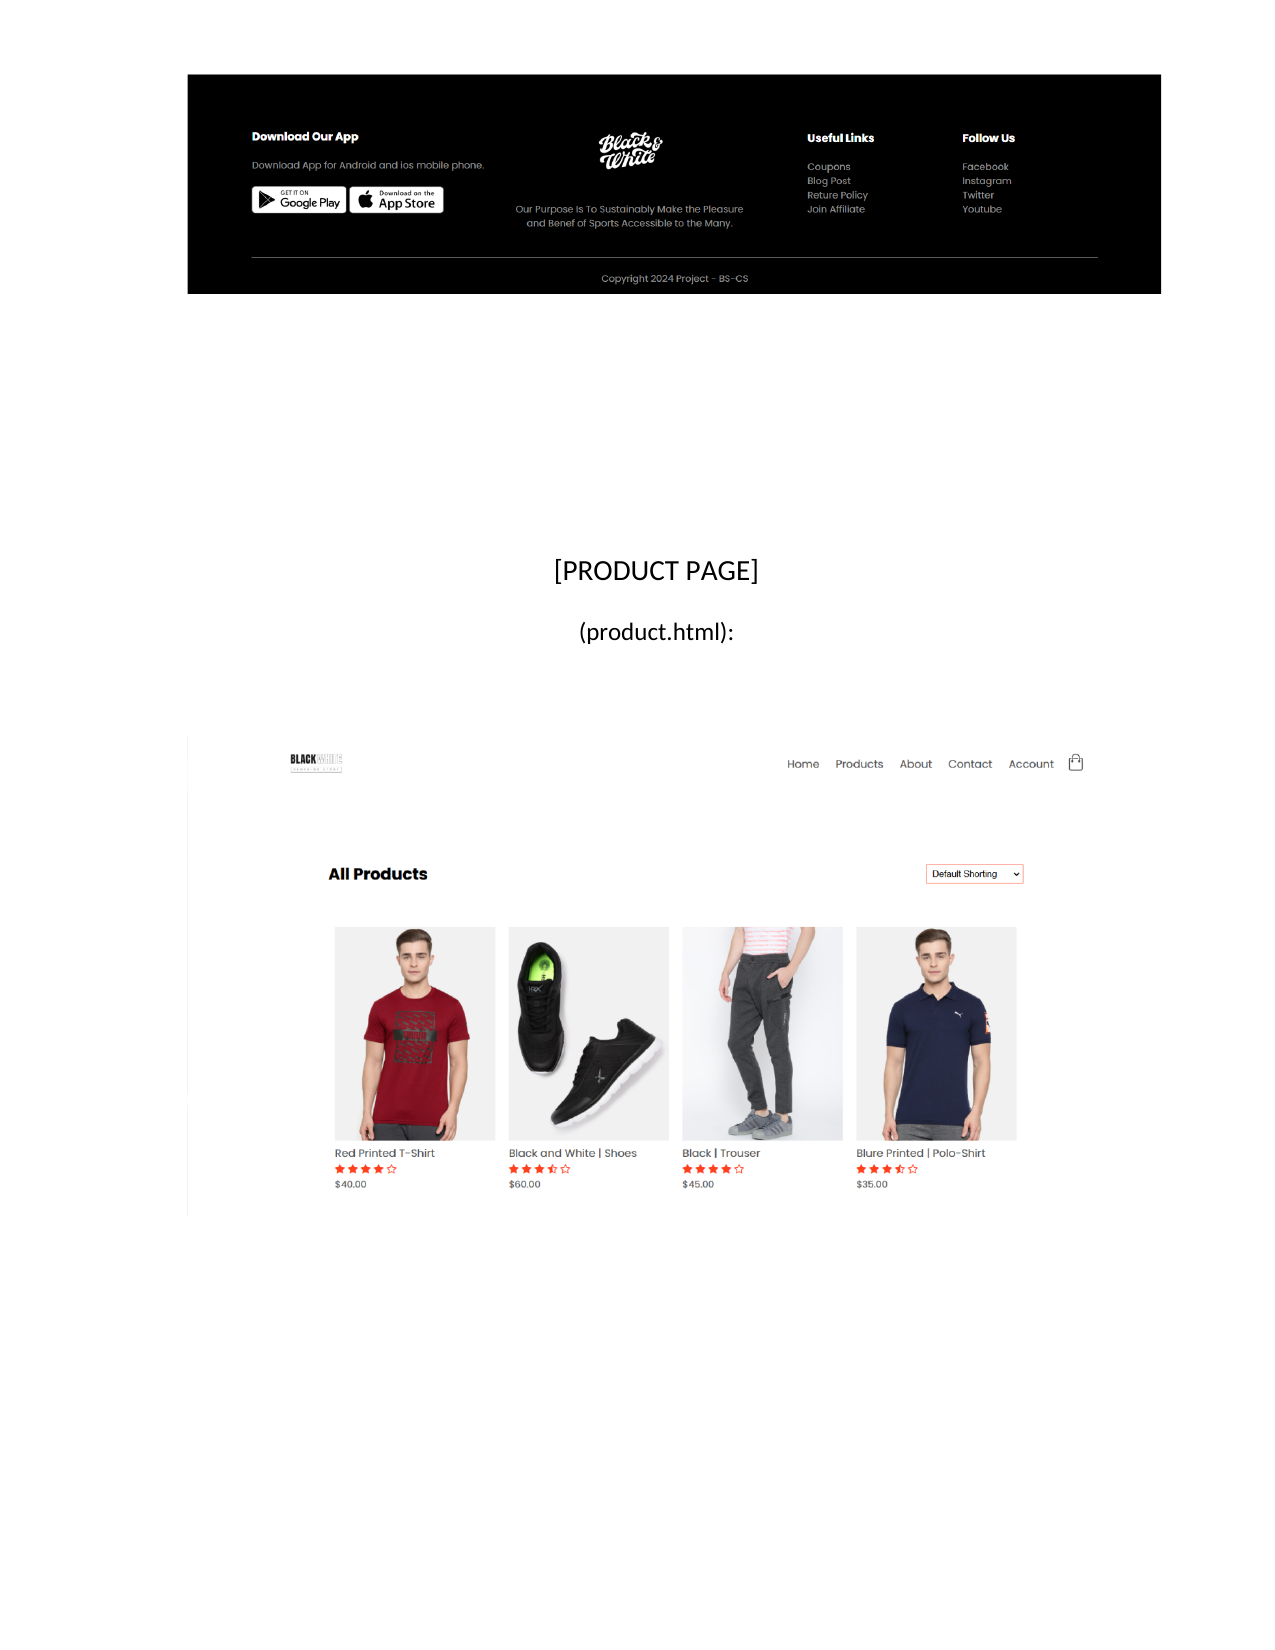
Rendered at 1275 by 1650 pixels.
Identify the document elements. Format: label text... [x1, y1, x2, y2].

picture [187, 37, 1162, 294]
list [PRODUCT PAGE] [187, 552, 1125, 587]
list (product.html): [187, 616, 1125, 647]
picture [187, 735, 1160, 1216]
